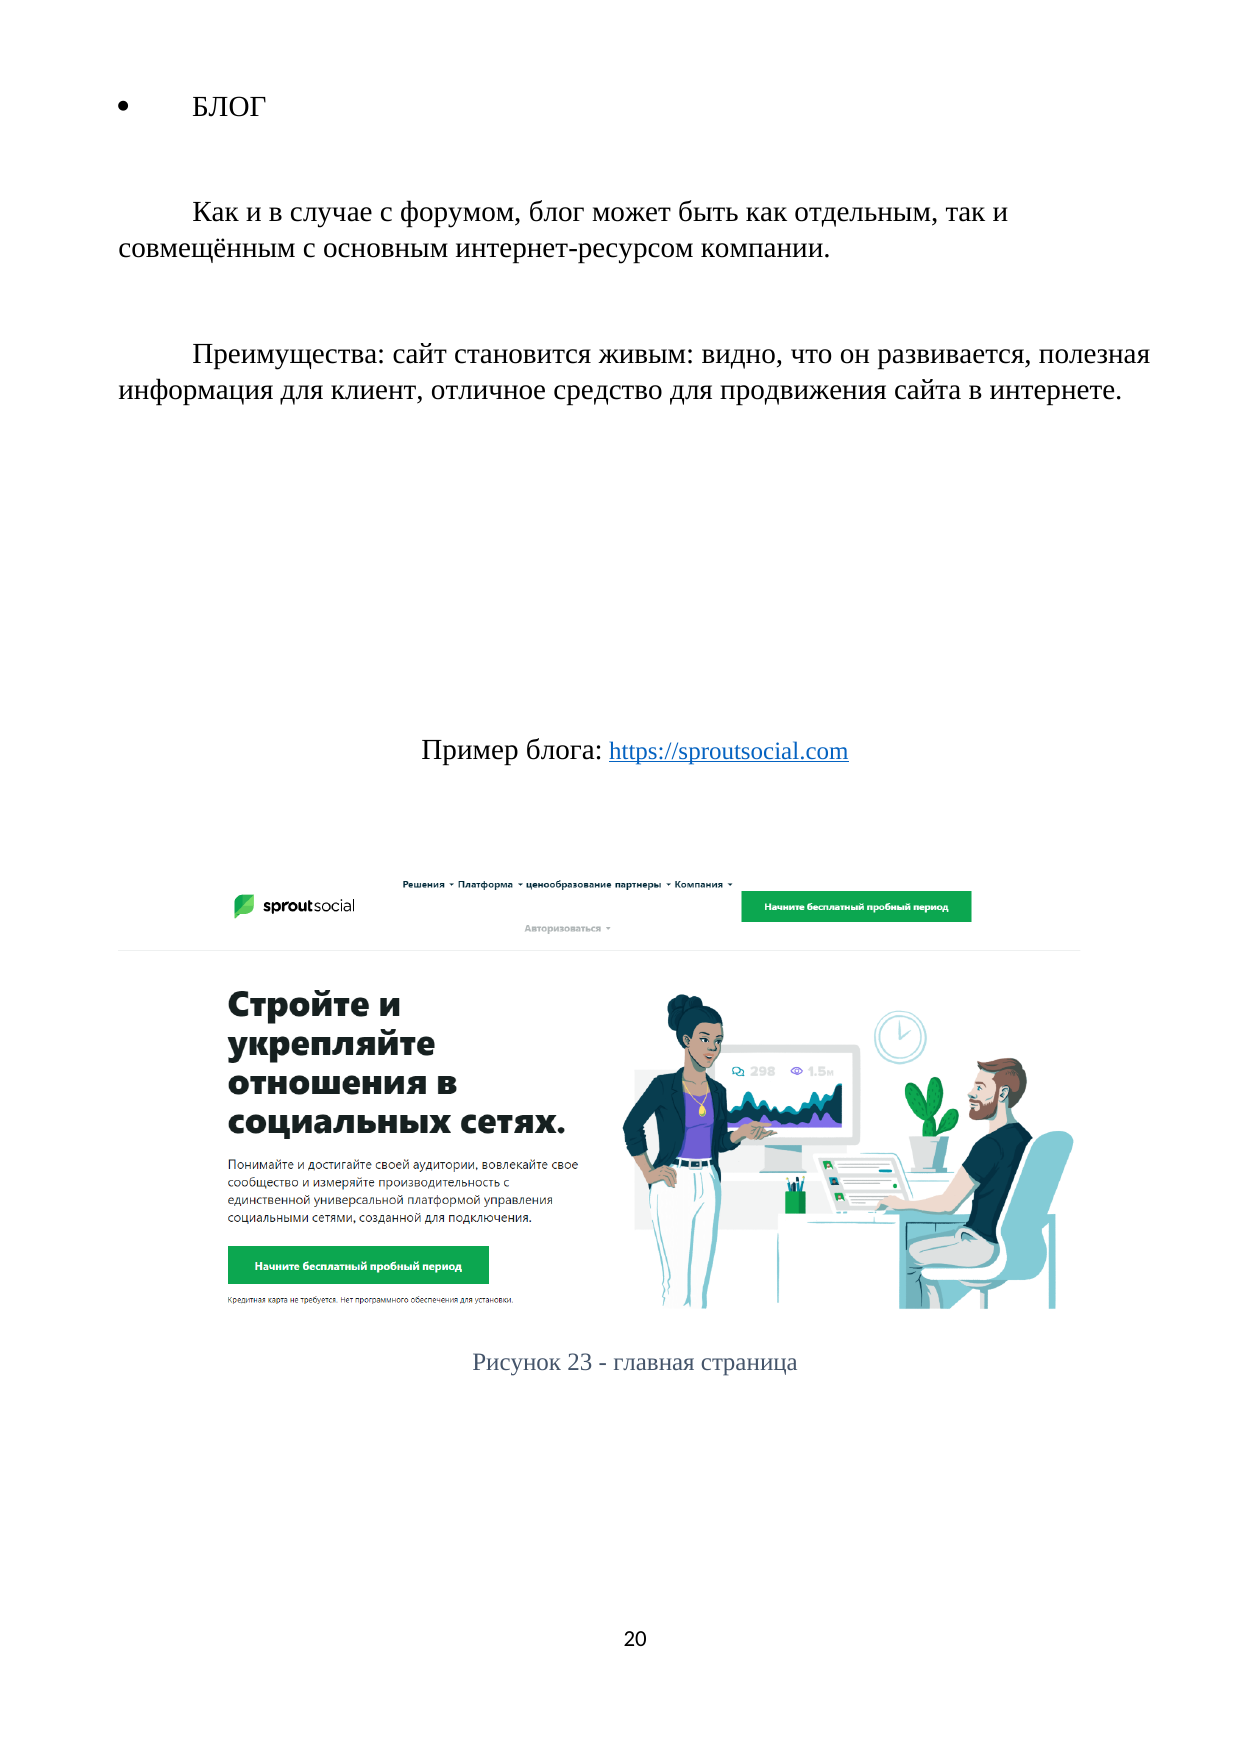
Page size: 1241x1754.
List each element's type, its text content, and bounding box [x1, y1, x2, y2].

text Как и в случае с форумом, блог может быть как отдельным, так и совмещённым с основным интернет-ресурсом компании. [118, 194, 1152, 264]
text Преимущества: сайт становится живым: видно, что он развивается, полезная информация для клиент, отличное средство для продвижения сайта в интернете. [118, 336, 1152, 406]
text Пример блога: https://sproutsocial.com [118, 732, 1152, 766]
text Рисунок 23 - главная страница [118, 1347, 1152, 1375]
picture [118, 865, 1081, 1328]
list БЛОГ [118, 89, 1152, 122]
